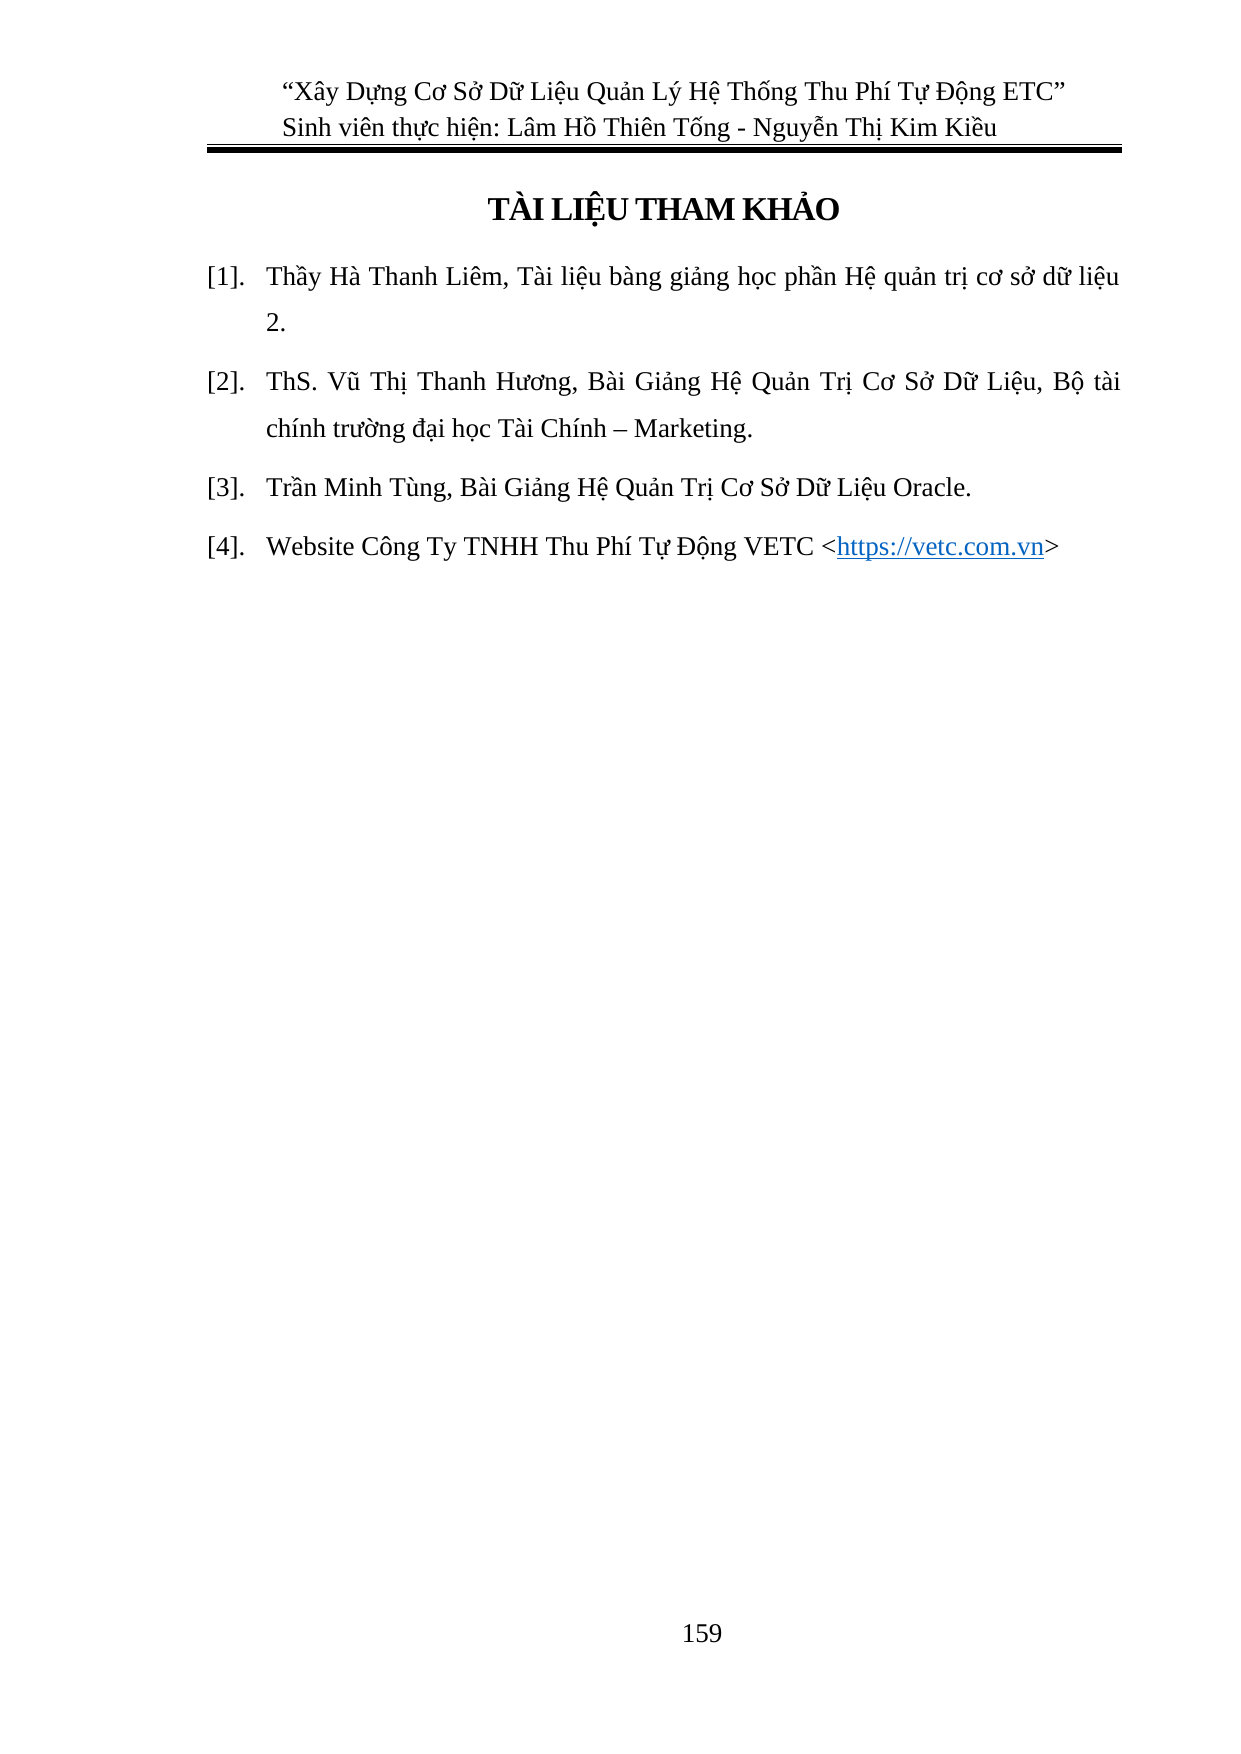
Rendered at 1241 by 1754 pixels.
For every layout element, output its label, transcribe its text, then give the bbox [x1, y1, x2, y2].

list Website Công Ty TNHH Thu Phí Tự Động VETC <https://vetc.com.vn> [207, 531, 1122, 562]
list ThS. Vũ Thị Thanh Hương, Bài Giảng Hệ Quản Trị Cơ Sở Dữ Liệu, Bộ tài chính trường đại học Tài Chính – Marketing. [207, 366, 1122, 443]
text TÀI LIỆU THAM KHẢO [207, 190, 1122, 228]
list Thầy Hà Thanh Liêm, Tài liệu bàng giảng học phần Hệ quản trị cơ sở dữ liệu 2. [207, 260, 1122, 337]
list Trần Minh Tùng, Bài Giảng Hệ Quản Trị Cơ Sở Dữ Liệu Oracle. [207, 471, 1122, 502]
